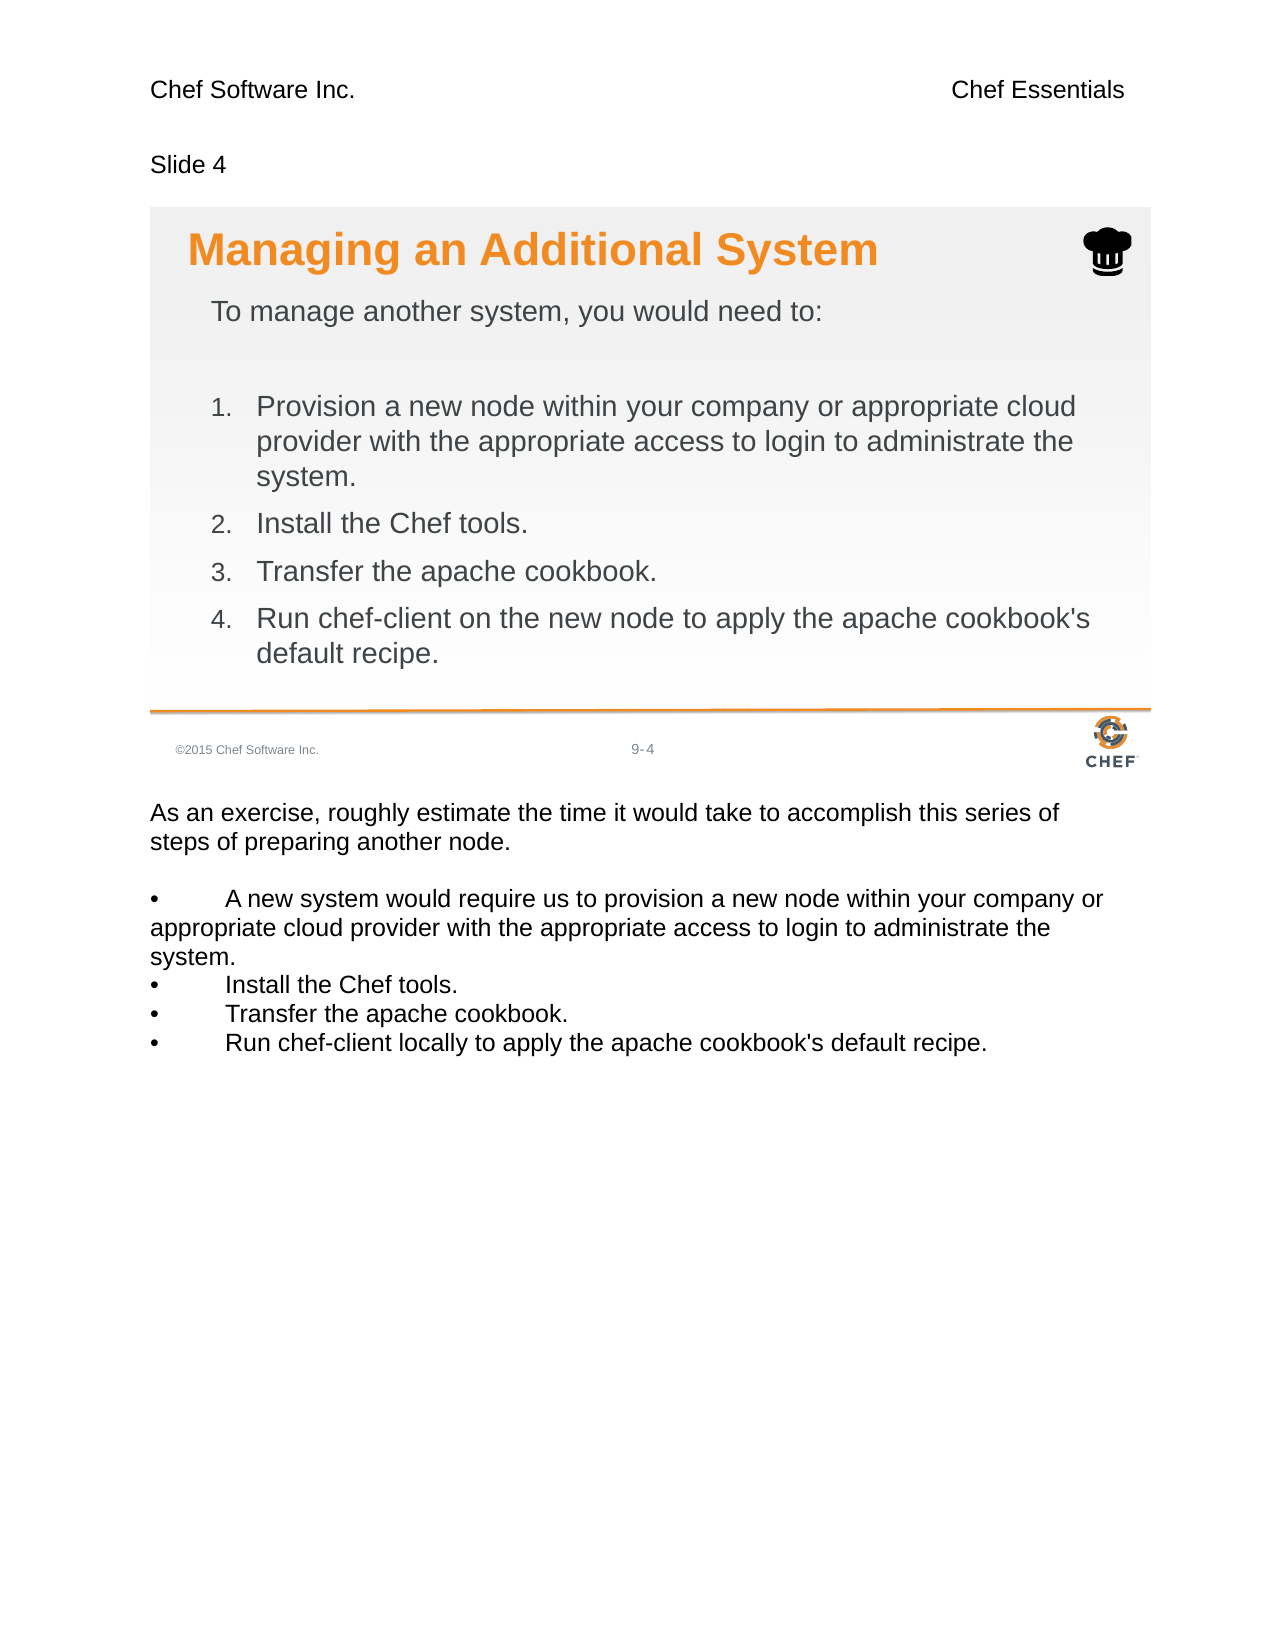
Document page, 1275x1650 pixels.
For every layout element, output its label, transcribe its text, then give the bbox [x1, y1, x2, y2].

text As an exercise, roughly estimate the time it would take to accomplish this series of steps of preparing another node. [150, 798, 1125, 855]
text Slide 4 [150, 150, 1125, 179]
list Transfer the apache cookbook. [150, 999, 1125, 1028]
list Install the Chef tools. [150, 970, 1125, 999]
list A new system would require us to provision a new node within your company or appropriate cloud provider with the appropriate access to login to administrate the system. [150, 884, 1125, 970]
list Run chef-client locally to apply the apache cookbook's default recipe. [150, 1028, 1125, 1056]
